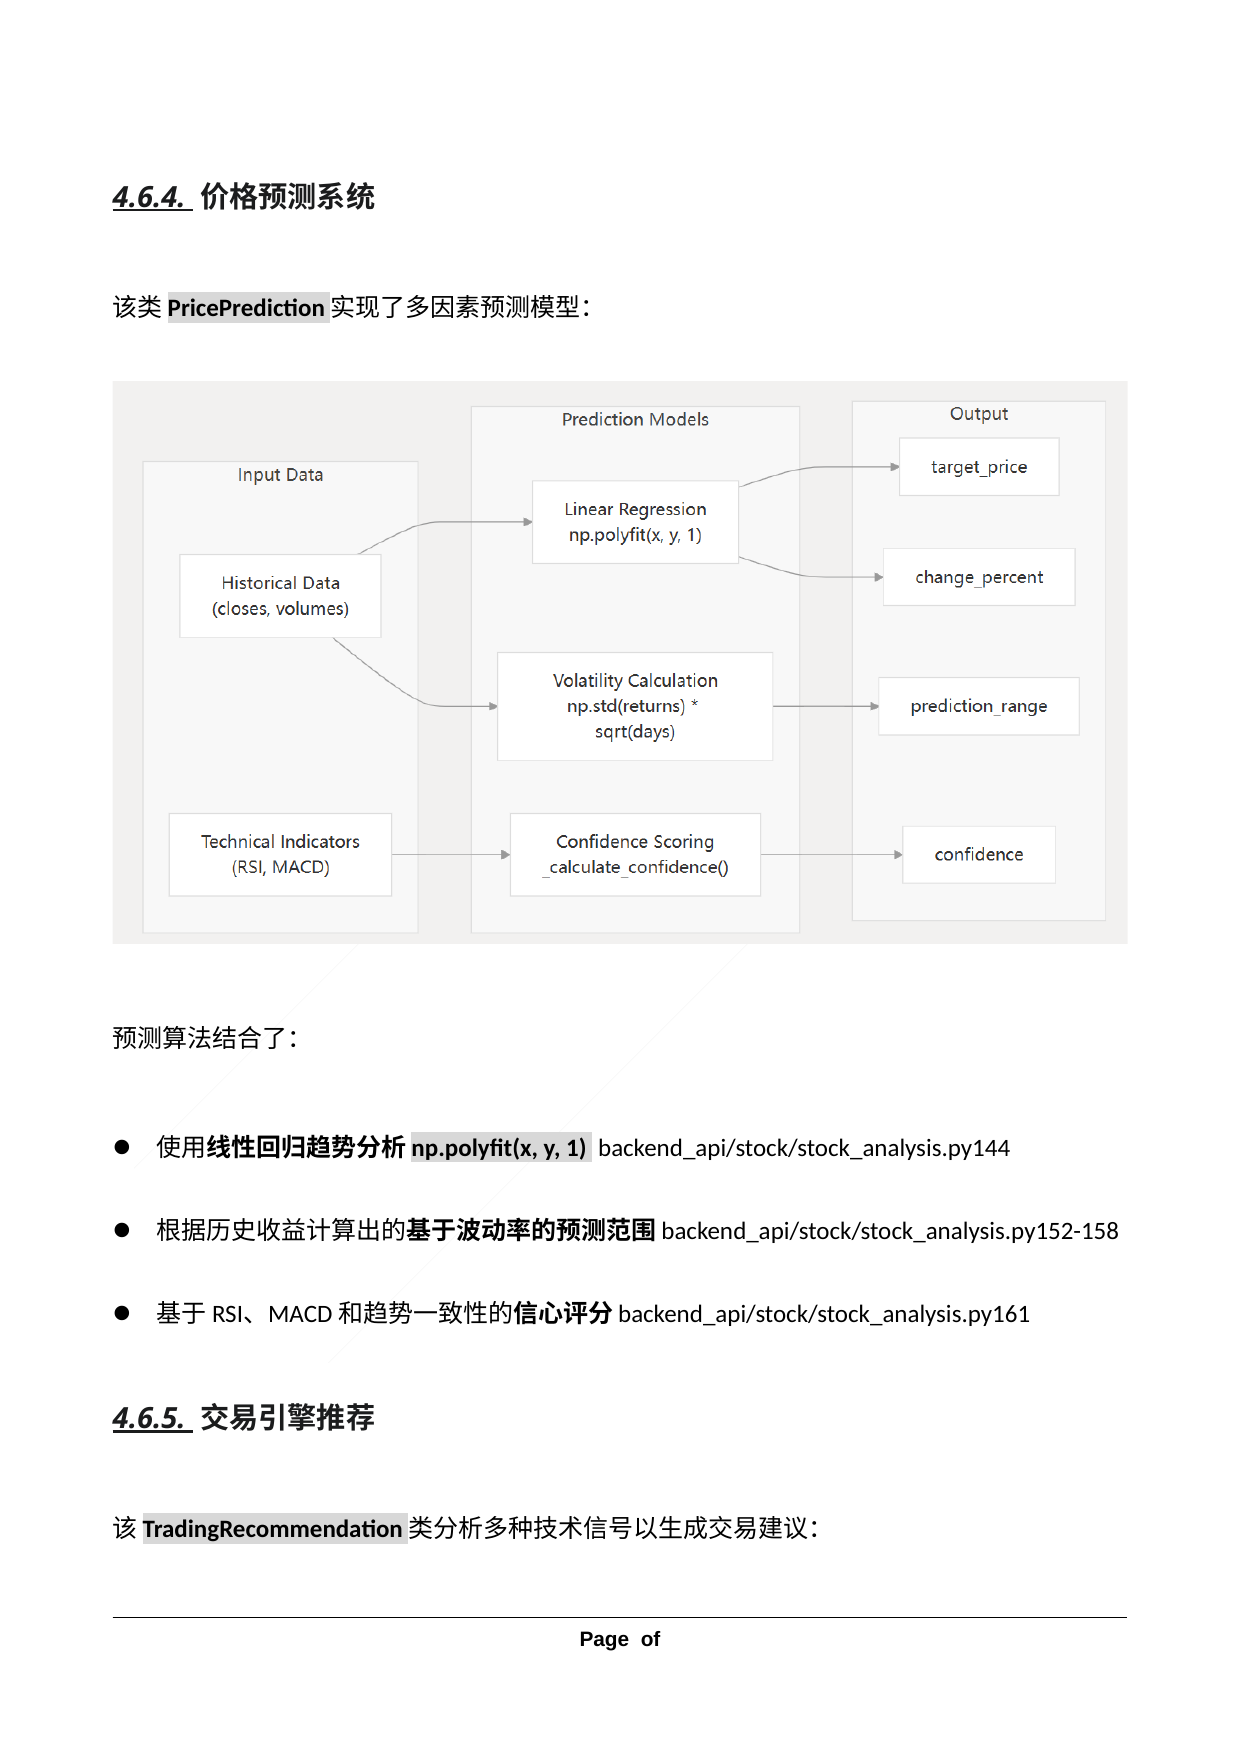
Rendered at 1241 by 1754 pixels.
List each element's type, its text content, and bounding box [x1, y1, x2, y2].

list 根据历史收益计算出的基于波动率的预测范围backend_api/stock/stock_analysis.py152-158 [112, 1196, 1128, 1261]
picture [112, 381, 1128, 944]
text 预测算法结合了： [112, 1004, 1128, 1069]
subtitle 价格预测系统 [112, 162, 1128, 227]
list 基于 RSI、MACD 和趋势一致性的信心评分backend_api/stock/stock_analysis.py161 [112, 1279, 1128, 1344]
text 该类PricePrediction实现了多因素预测模型： [112, 273, 1128, 338]
text 该TradingRecommendation类分析多种技术信号以生成交易建议： [112, 1494, 1128, 1559]
subtitle 交易引擎推荐 [112, 1383, 1128, 1448]
list 使用线性回归趋势分析np.polyfit(x, y, 1) backend_api/stock/stock_analysis.py144 [112, 1113, 1128, 1178]
